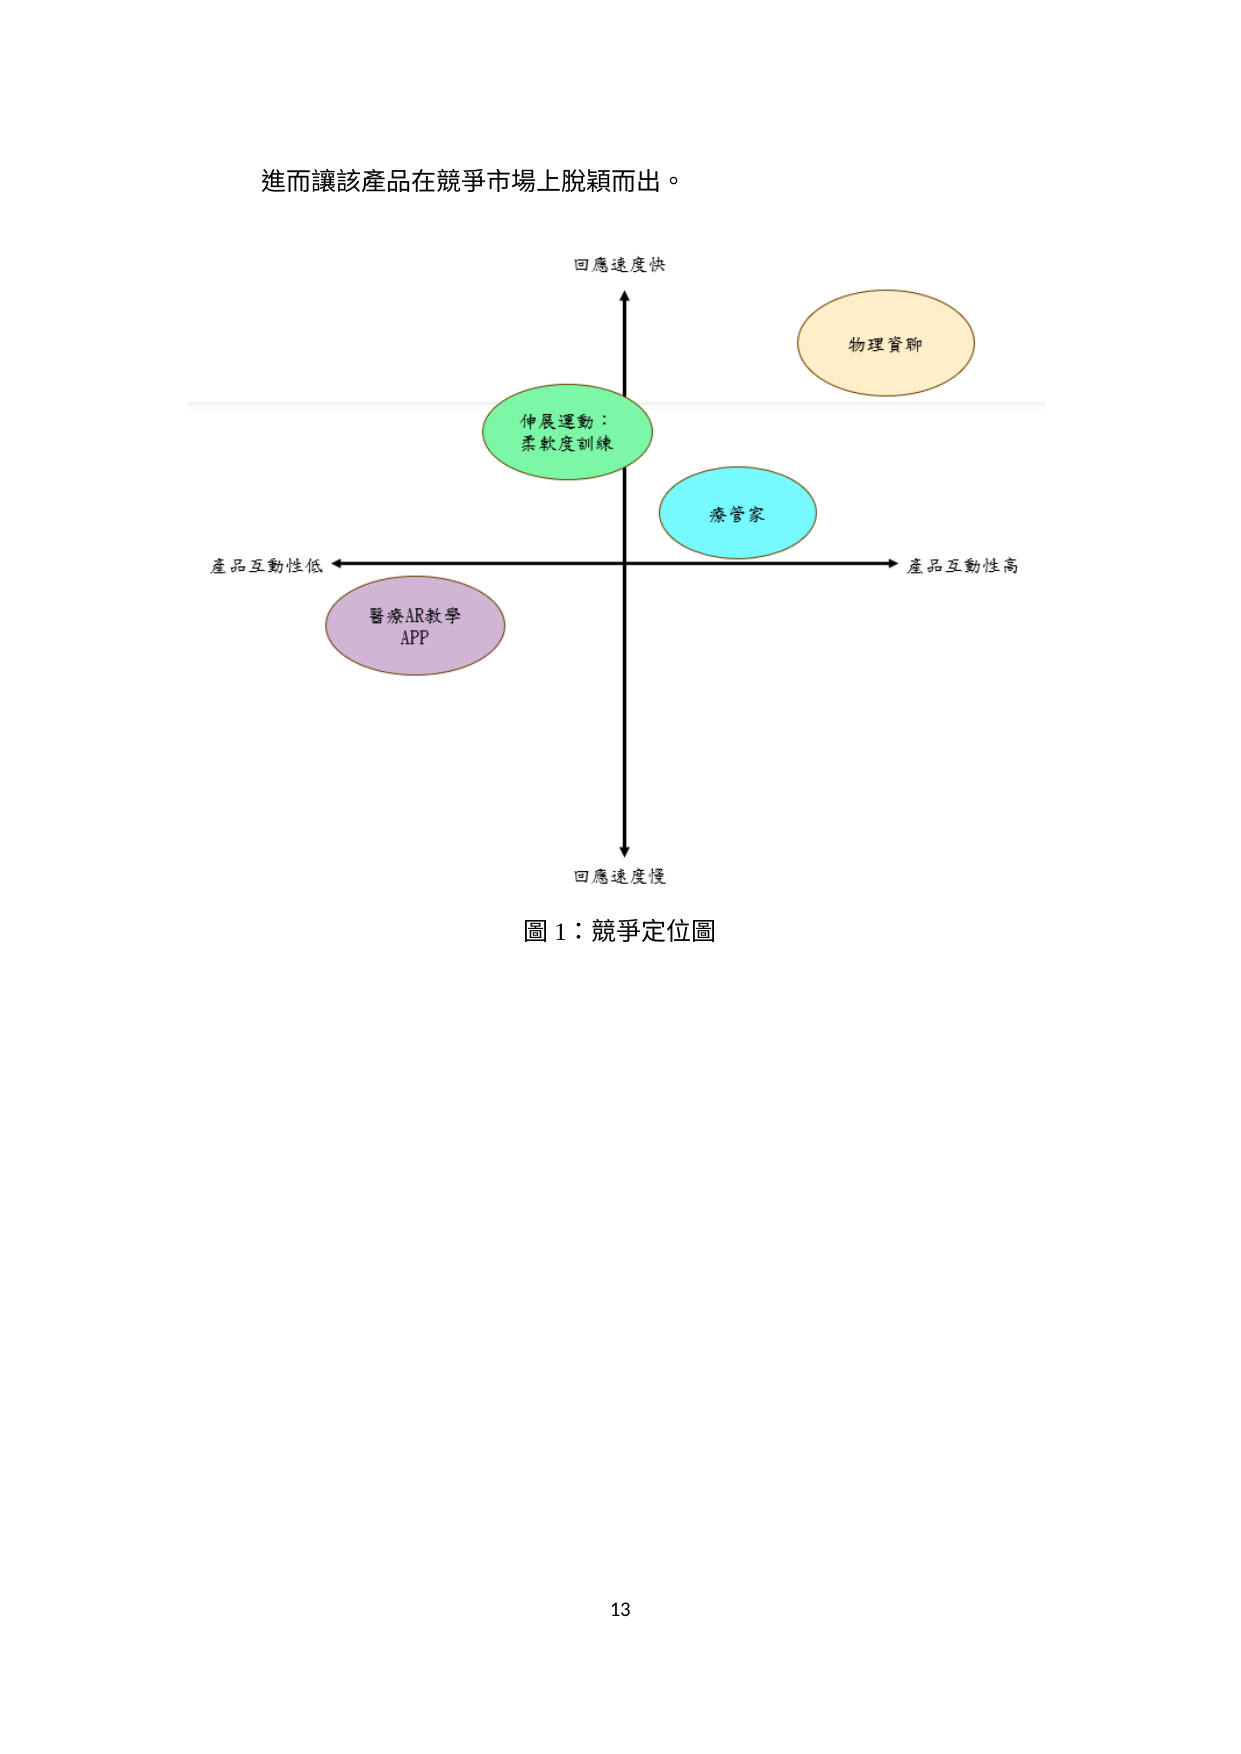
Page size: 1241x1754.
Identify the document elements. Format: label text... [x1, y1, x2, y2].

text 圖 1：競爭定位圖 [187, 911, 1053, 948]
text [261, 161, 1053, 198]
picture [187, 235, 1046, 899]
